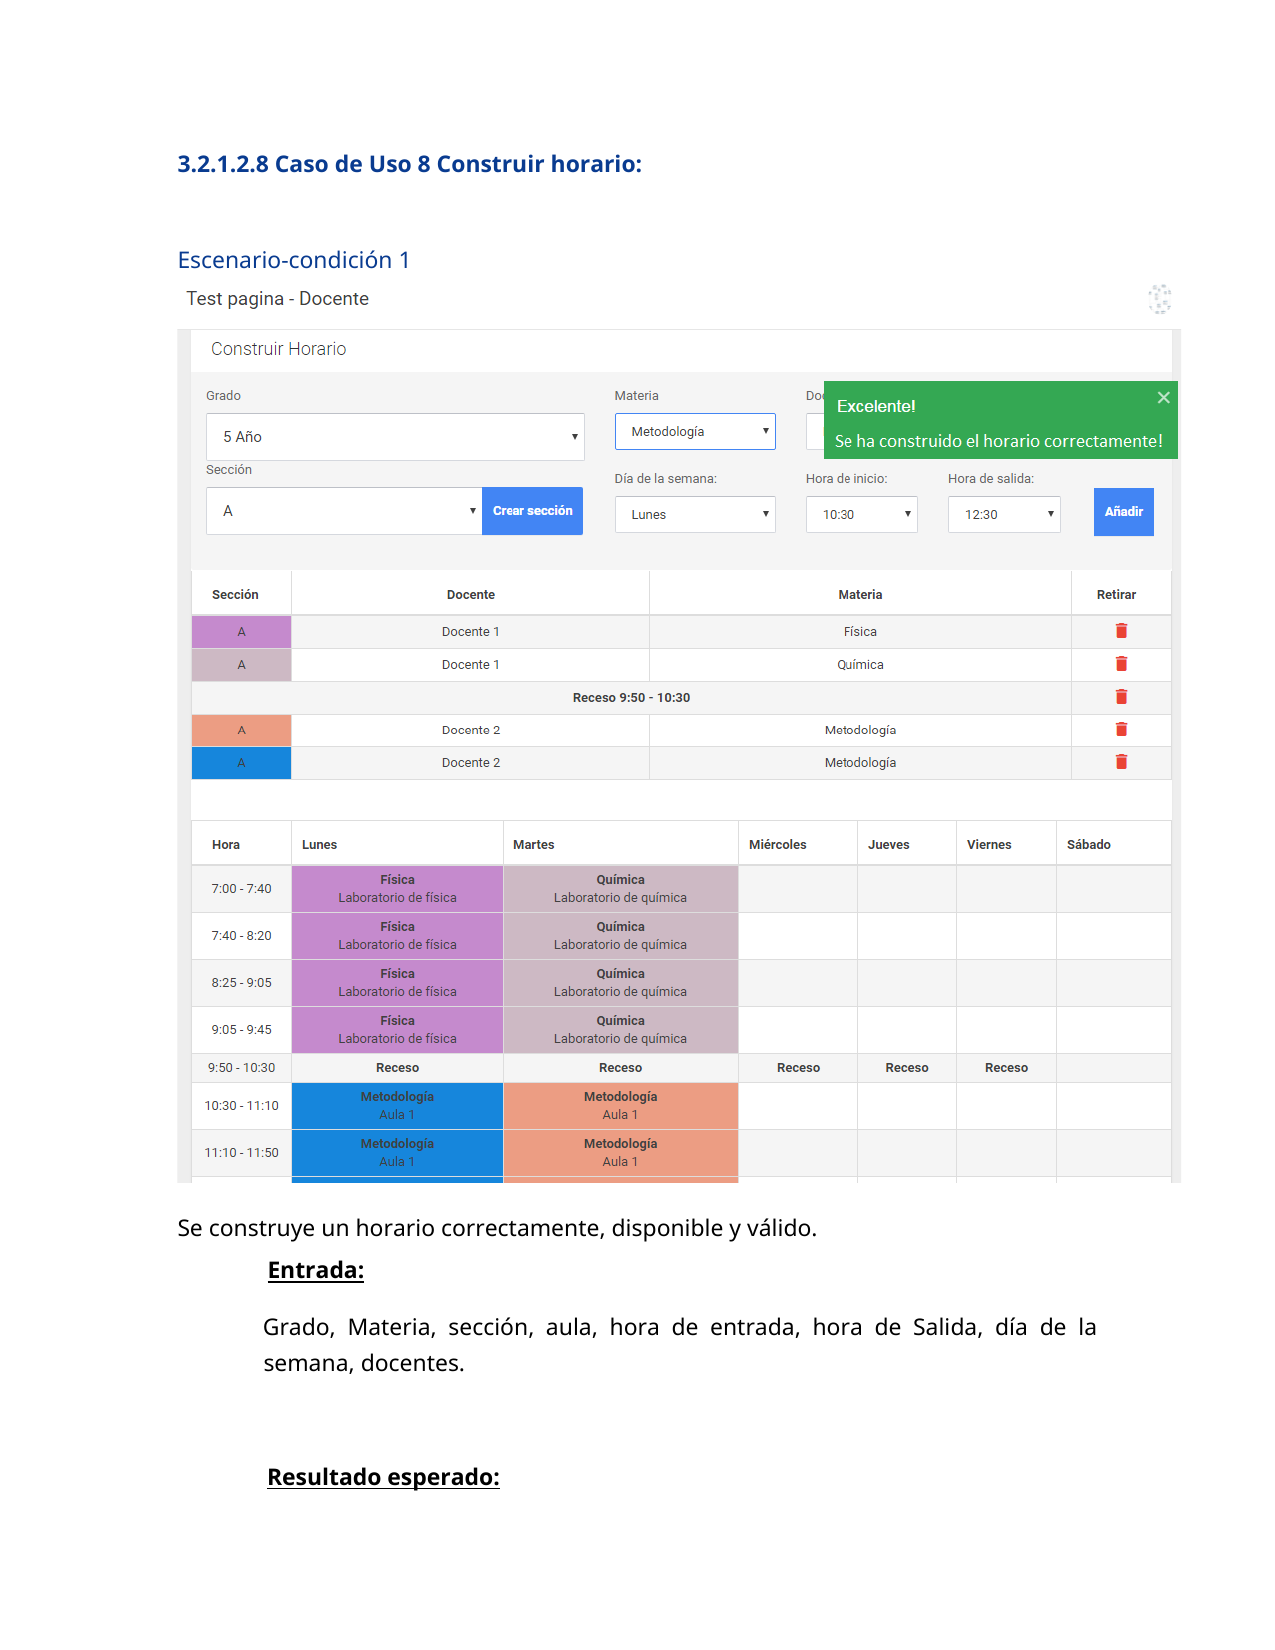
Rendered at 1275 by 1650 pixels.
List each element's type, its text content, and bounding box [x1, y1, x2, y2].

text Grado, Materia, sección, aula, hora de entrada, hora de Salida, día de la semana, docentes. [263, 1311, 1098, 1379]
text Se construye un horario correctamente, disponible y válido. [177, 1212, 1098, 1243]
text Entrada: [193, 1254, 1098, 1286]
subtitle 3.2.1.2.8 Caso de Uso 8 Construir horario: [177, 148, 1098, 179]
text Resultado esperado: [193, 1461, 1098, 1492]
subtitle Escenario-condición 1 [177, 244, 1098, 276]
picture [177, 282, 1182, 1183]
